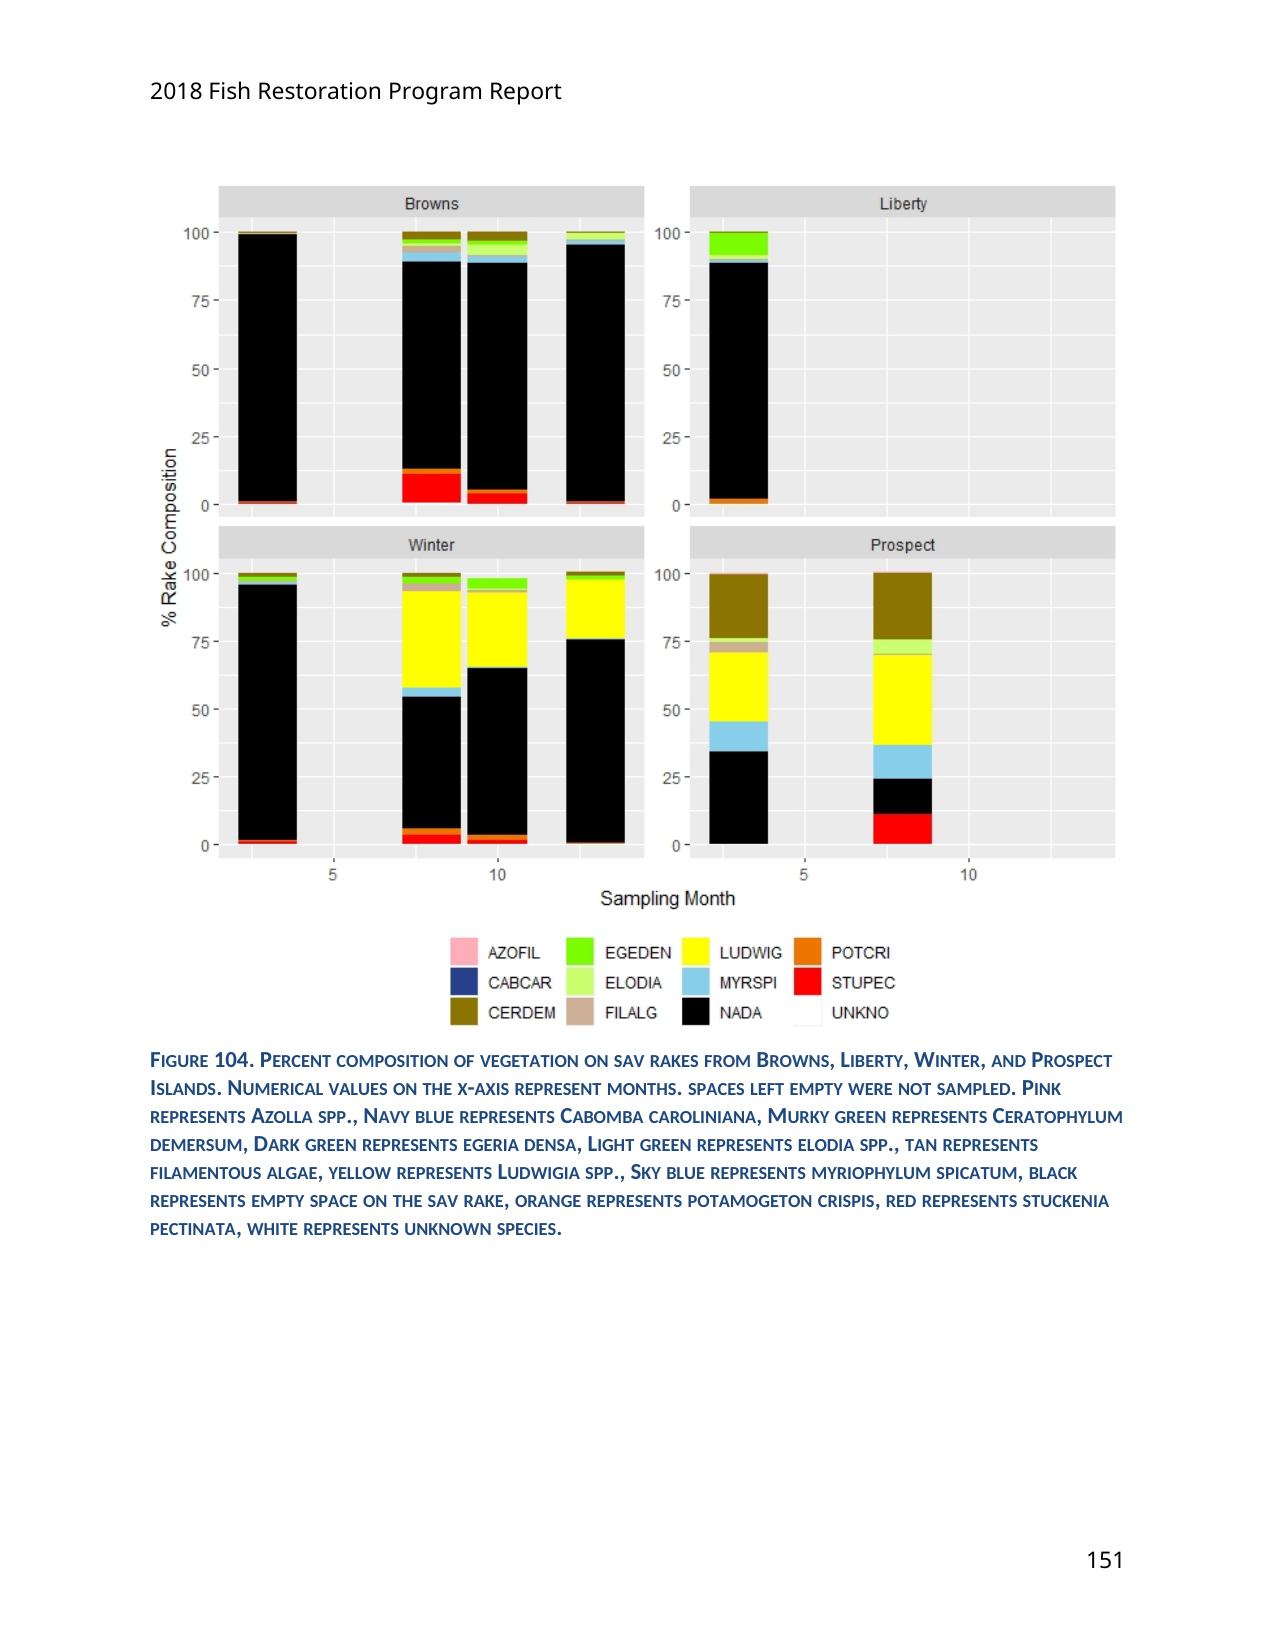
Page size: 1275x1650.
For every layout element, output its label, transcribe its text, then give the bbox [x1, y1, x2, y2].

text Figure 104. Percent composition of vegetation on sav rakes from Browns, Liberty, Winter, and Prospect Islands. Numerical values on the x-axis represent months. spaces left empty were not sampled. Pink represents Azolla spp., Navy blue represents Cabomba caroliniana, Murky green represents Ceratophylum demersum, Dark green represents egeria densa, Light green represents elodia spp., tan represents filamentous algae, yellow represents Ludwigia spp., Sky blue represents myriophylum spicatum, black represents empty space on the sav rake, orange represents potamogeton crispis, red represents stuckenia pectinata, white represents unknown species. [150, 1046, 1125, 1241]
picture [150, 178, 1125, 1046]
